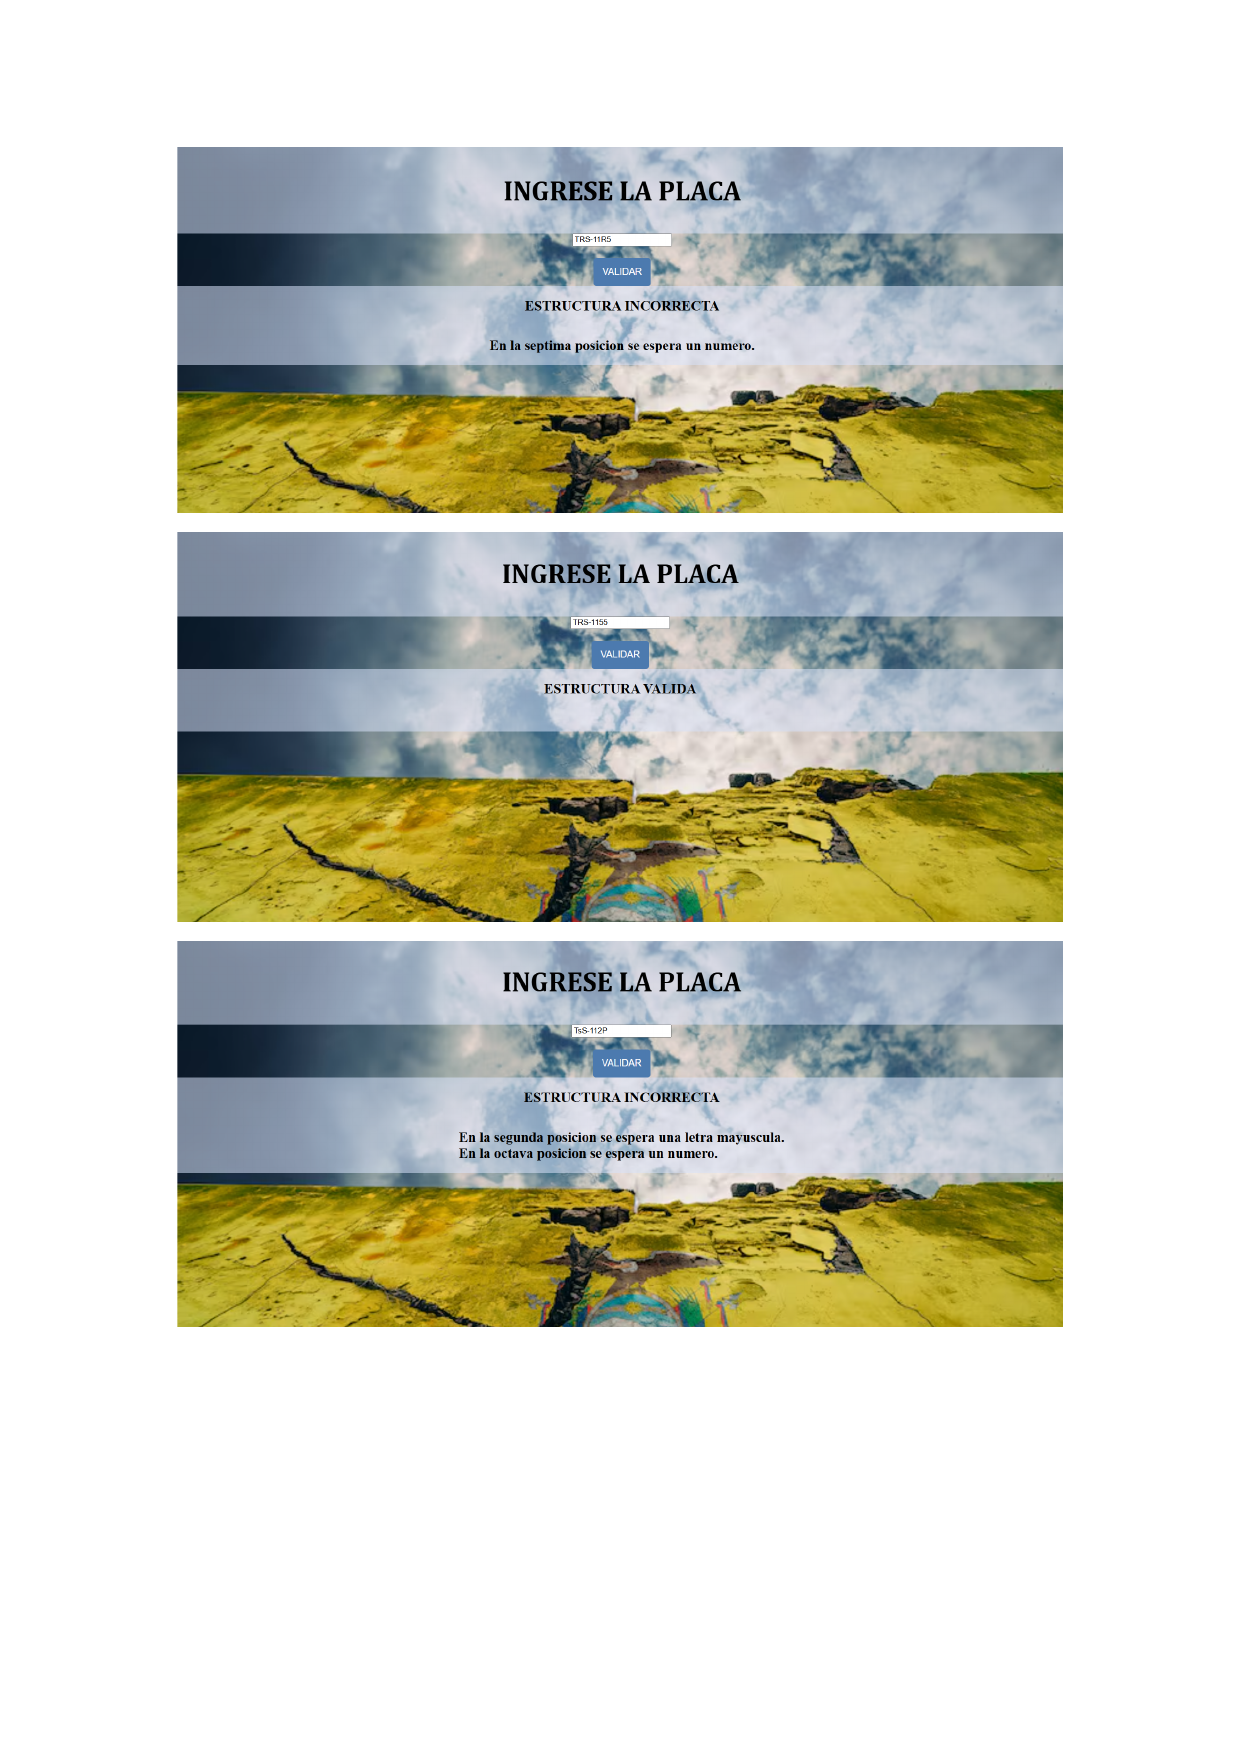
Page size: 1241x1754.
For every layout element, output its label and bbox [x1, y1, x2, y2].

picture [177, 147, 1063, 513]
picture [177, 941, 1063, 1327]
picture [177, 532, 1063, 922]
